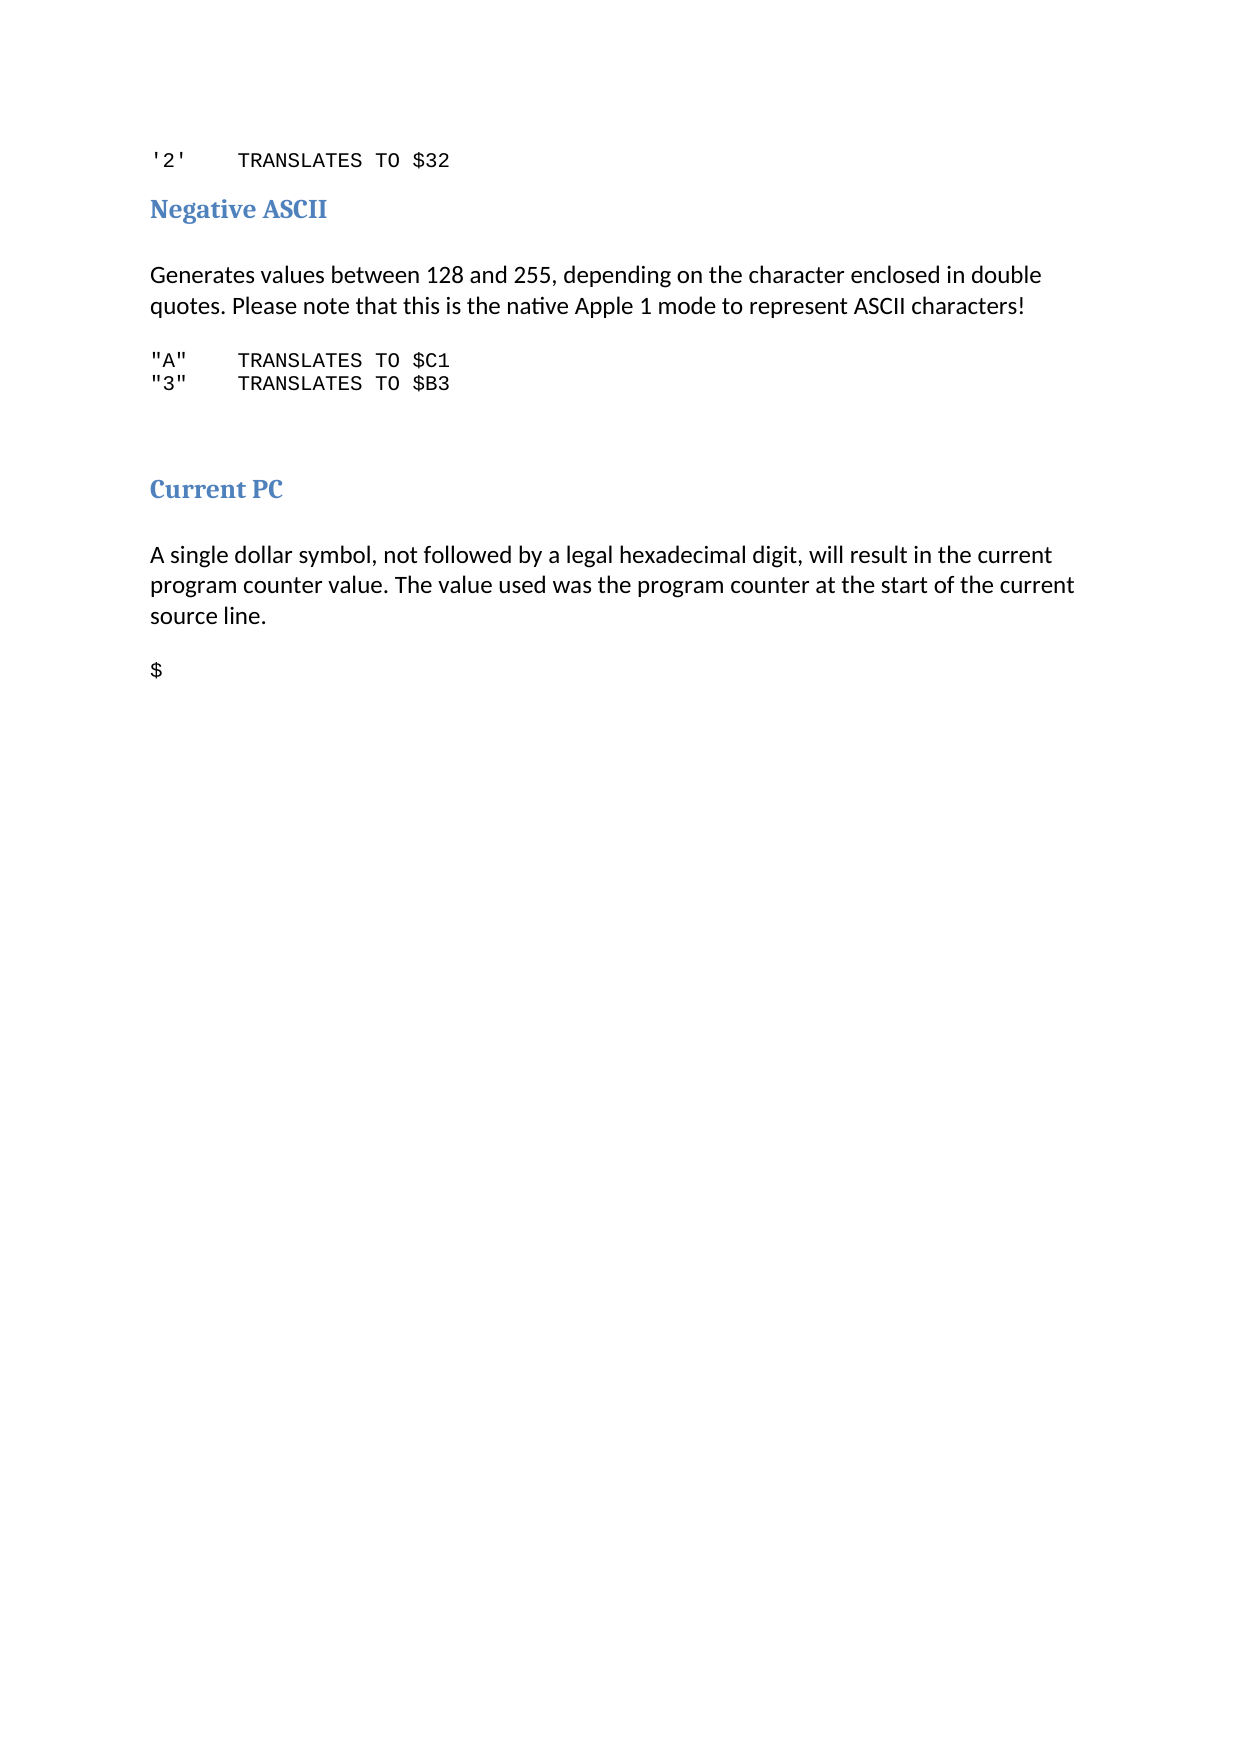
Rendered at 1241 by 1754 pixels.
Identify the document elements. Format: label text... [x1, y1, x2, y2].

text "A" TRANSLATES TO $C1 [150, 349, 1090, 373]
text Generates values between 128 and 255, depending on the character enclosed in double quotes. Please note that this is the native Apple 1 mode to represent ASCII characters! [150, 259, 1090, 320]
text "3" TRANSLATES TO $B3 [150, 373, 1090, 397]
text $ [150, 660, 1090, 683]
text '2' TRANSLATES TO $32 [150, 150, 1090, 174]
text A single dollar symbol, not followed by a legal hexadecimal digit, will result in the current program counter value. The value used was the program counter at the start of the current source line. [150, 539, 1090, 631]
subtitle Current PC [150, 474, 1090, 505]
subtitle Negative ASCII [150, 194, 1090, 226]
